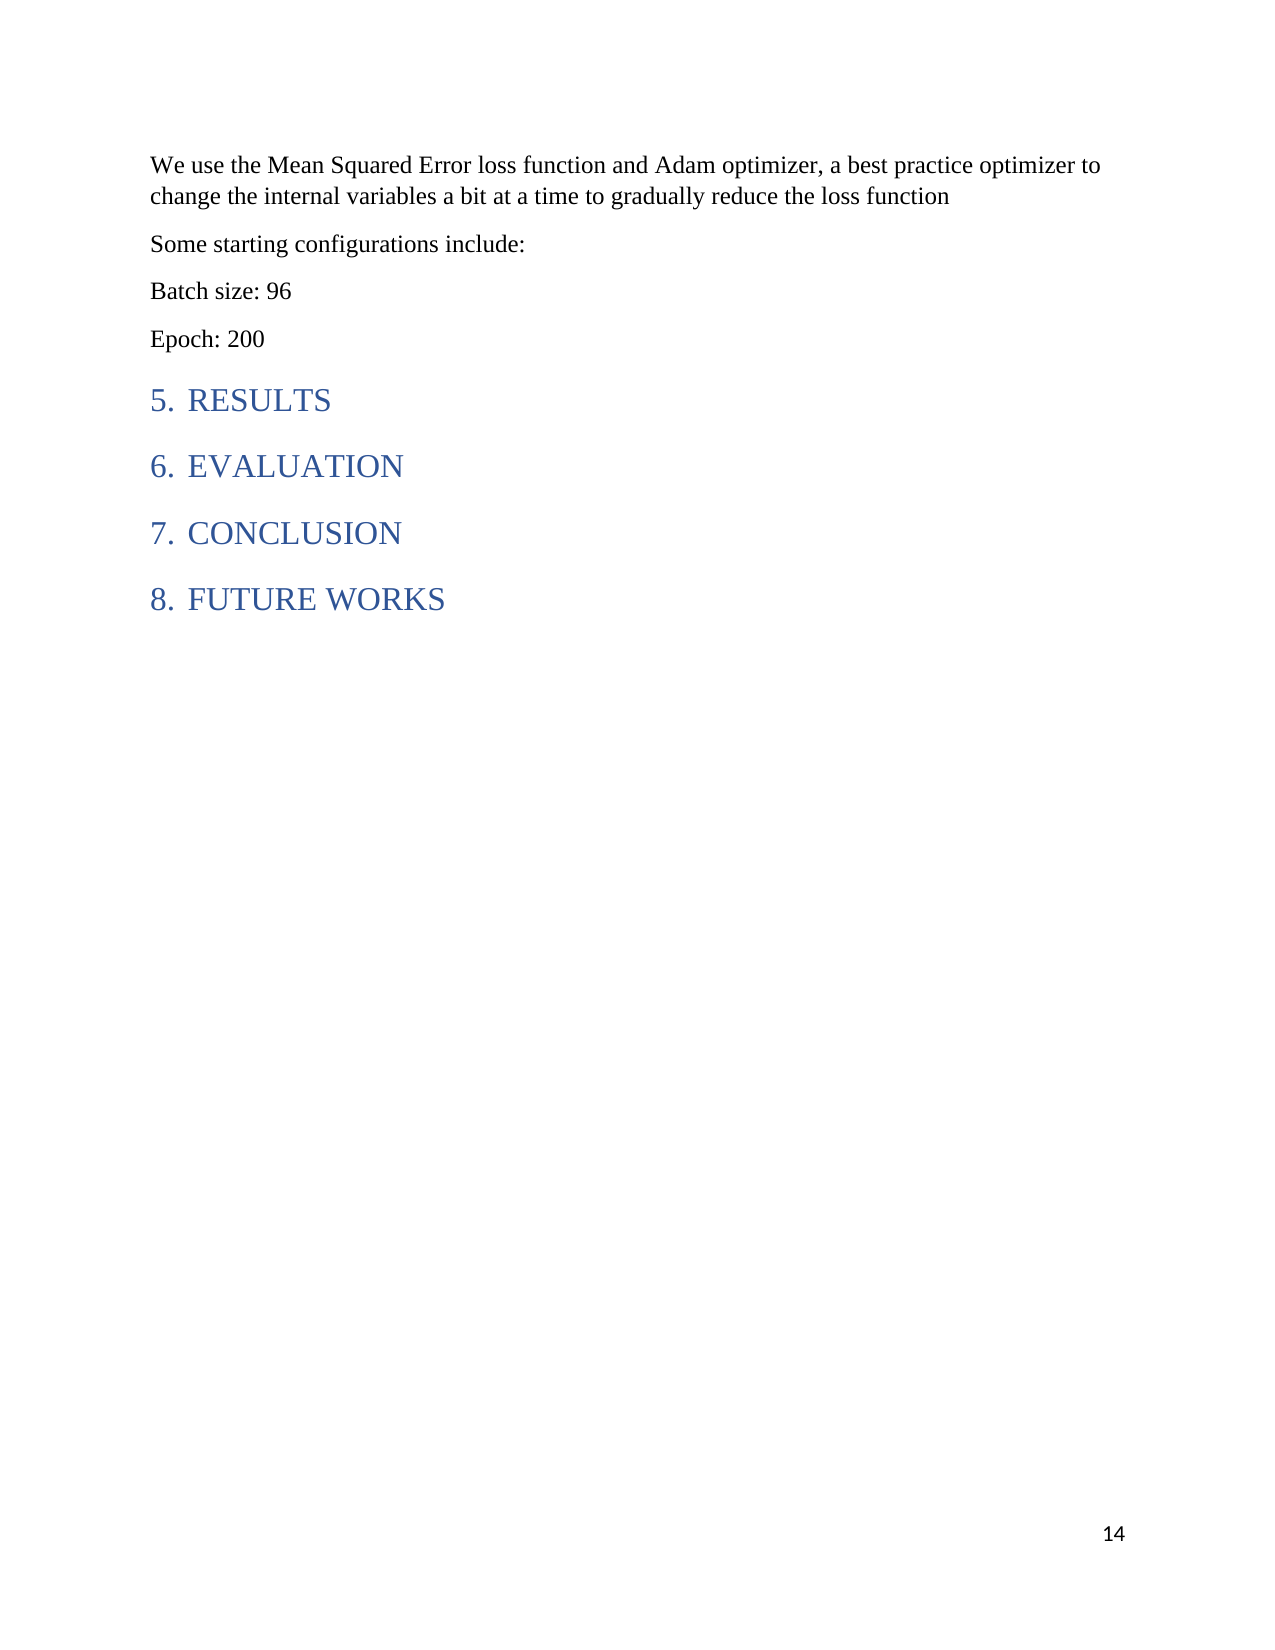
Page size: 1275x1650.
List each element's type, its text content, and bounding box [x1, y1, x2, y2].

text Batch size: 96 [150, 276, 1125, 305]
subtitle EVALUATION [150, 447, 1125, 485]
subtitle CONCLUSION [150, 513, 1125, 551]
text We use the Mean Squared Error loss function and Adam optimizer, a best practice optimizer to change the internal variables a bit at a time to gradually reduce the loss function [150, 150, 1125, 210]
subtitle RESULTS [150, 380, 1125, 418]
text Some starting configurations include: [150, 229, 1125, 257]
text Epoch: 200 [150, 324, 1125, 353]
subtitle FUTURE WORKS [150, 579, 1125, 618]
